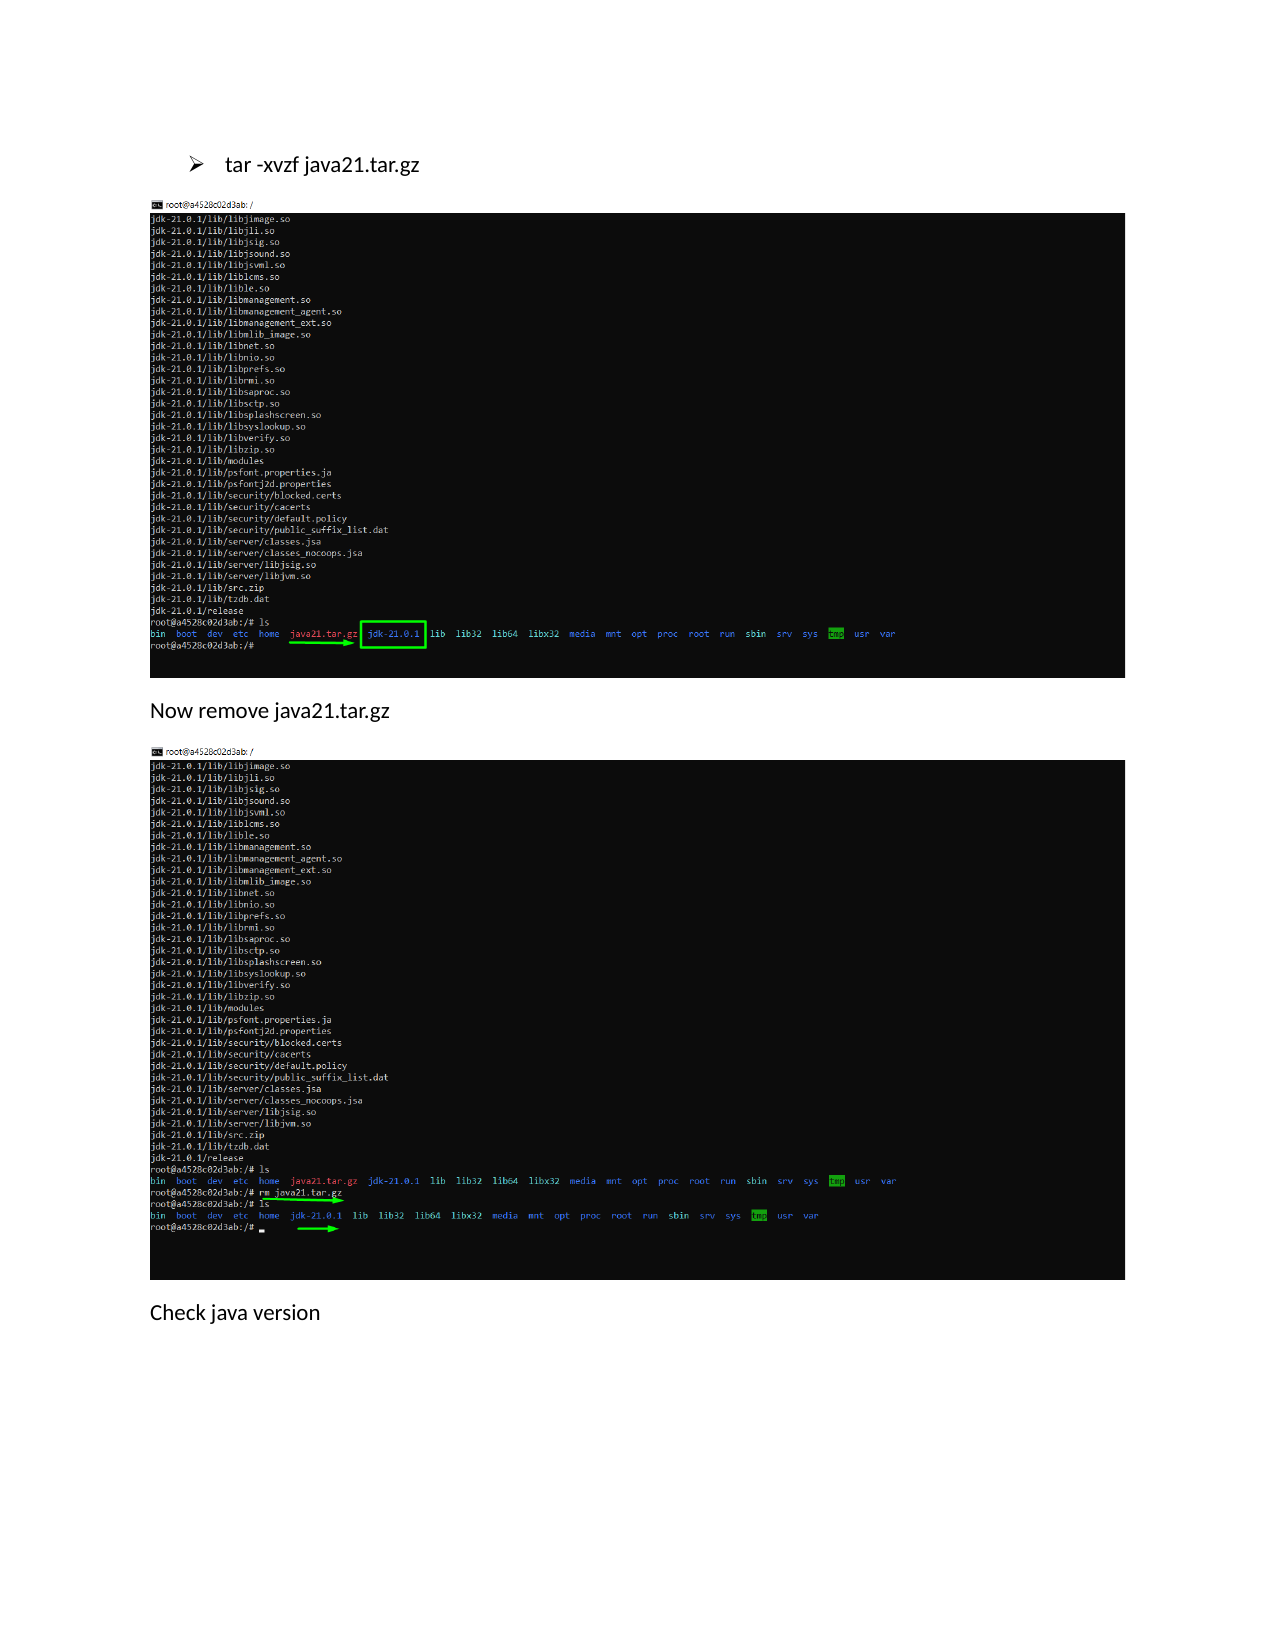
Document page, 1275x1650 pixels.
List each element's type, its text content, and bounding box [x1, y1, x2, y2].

picture [150, 196, 1125, 678]
text Now remove java21.tar.gz [150, 697, 1125, 725]
text Check java version [150, 1298, 1125, 1327]
picture [150, 743, 1125, 1280]
list tar -xvzf java21.tar.gz [187, 150, 1125, 178]
